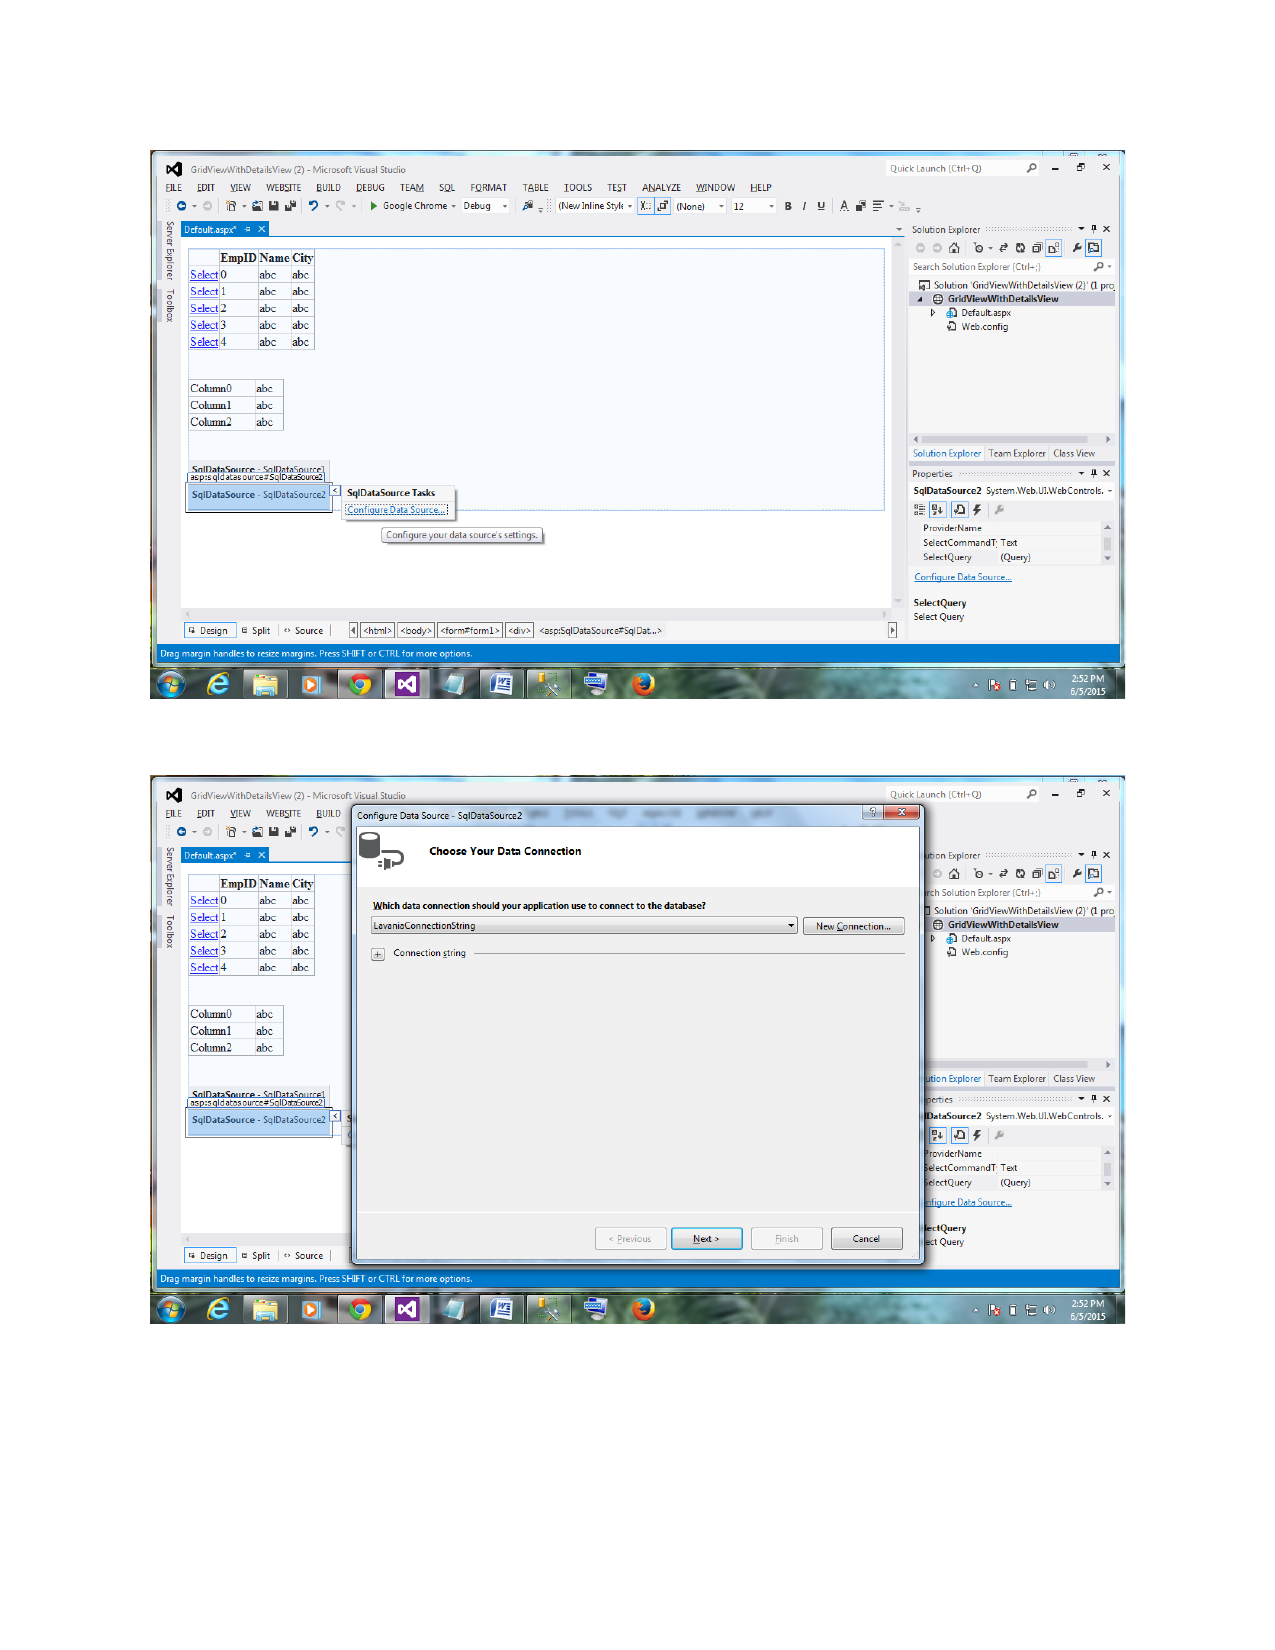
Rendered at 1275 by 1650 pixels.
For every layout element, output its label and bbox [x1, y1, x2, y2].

picture [150, 775, 1125, 1324]
picture [150, 150, 1125, 699]
